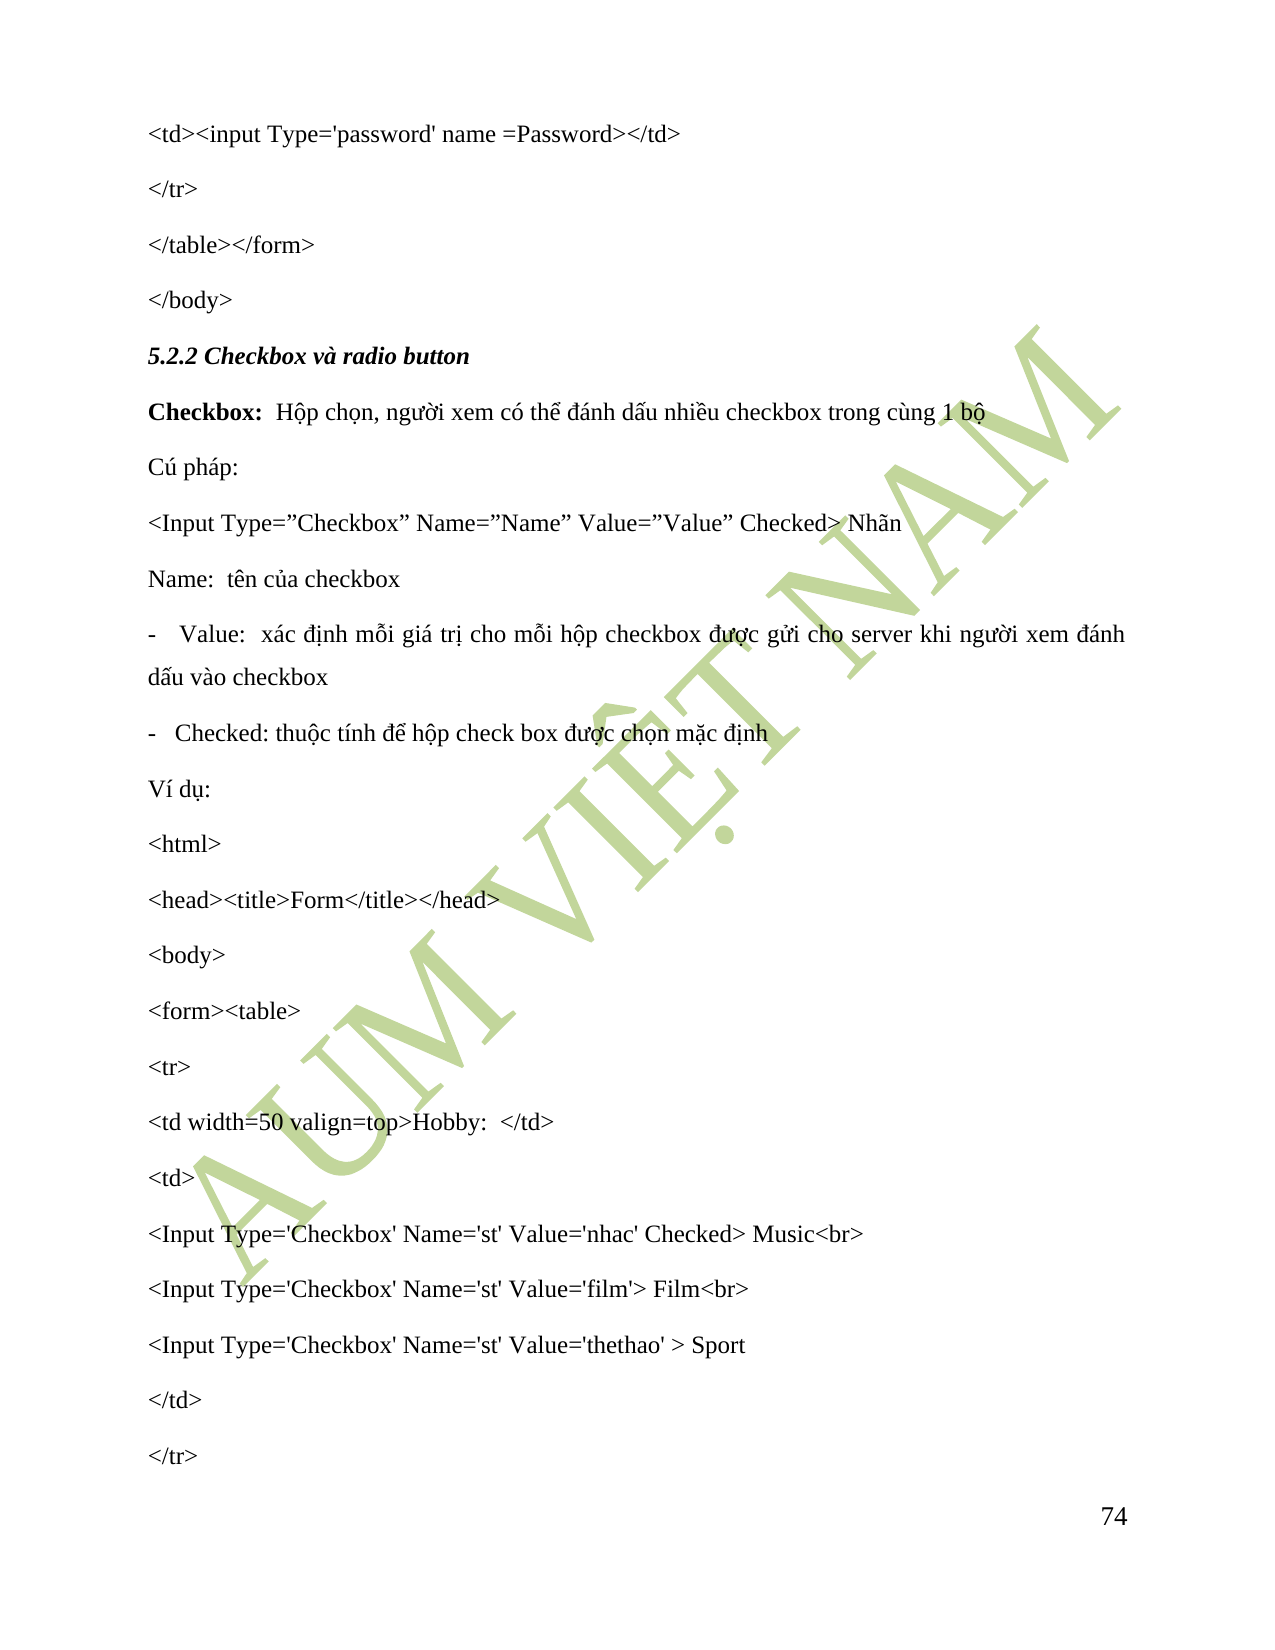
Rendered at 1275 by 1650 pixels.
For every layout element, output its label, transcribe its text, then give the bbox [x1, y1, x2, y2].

text </tr> [148, 174, 1127, 203]
text <td><input Type='password' name =Password></td> [148, 119, 1127, 147]
text Ví dụ: [148, 774, 1127, 802]
text - Checked: thuộc tính để hộp check box được chọn mặc định [148, 718, 1127, 747]
text <tr> [148, 1052, 1127, 1081]
text </tr> [148, 1441, 1127, 1470]
text <html> [148, 829, 1127, 858]
text <Input Type='Checkbox' Name='st' Value='thethao' > Sport [148, 1330, 1127, 1359]
text - Value: xác định mỗi giá trị cho mỗi hộp checkbox được gửi cho server khi người xem đánh dấu vào checkbox [148, 619, 1127, 691]
text <body> [148, 941, 1127, 969]
text Cú pháp: [148, 452, 1127, 481]
text <Input Type=”Checkbox” Name=”Name” Value=”Value” Checked> Nhãn [148, 508, 1127, 537]
text </td> [148, 1386, 1127, 1414]
text <head><title>Form</title></head> [148, 885, 1127, 914]
text Name: tên của checkbox [148, 564, 1127, 592]
text <form><table> [148, 996, 1127, 1025]
subtitle 5.2.2 Checkbox và radio button [148, 341, 1127, 370]
text </body> [148, 286, 1127, 314]
text <Input Type='Checkbox' Name='st' Value='film'> Film<br> [148, 1274, 1127, 1303]
text <td> [148, 1163, 1127, 1192]
text <td width=50 valign=top>Hobby: </td> [148, 1107, 1127, 1136]
text Checkbox: Hộp chọn, người xem có thể đánh dấu nhiều checkbox trong cùng 1 bộ [148, 397, 1127, 426]
text <Input Type='Checkbox' Name='st' Value='nhac' Checked> Music<br> [148, 1219, 1127, 1247]
text </table></form> [148, 230, 1127, 259]
